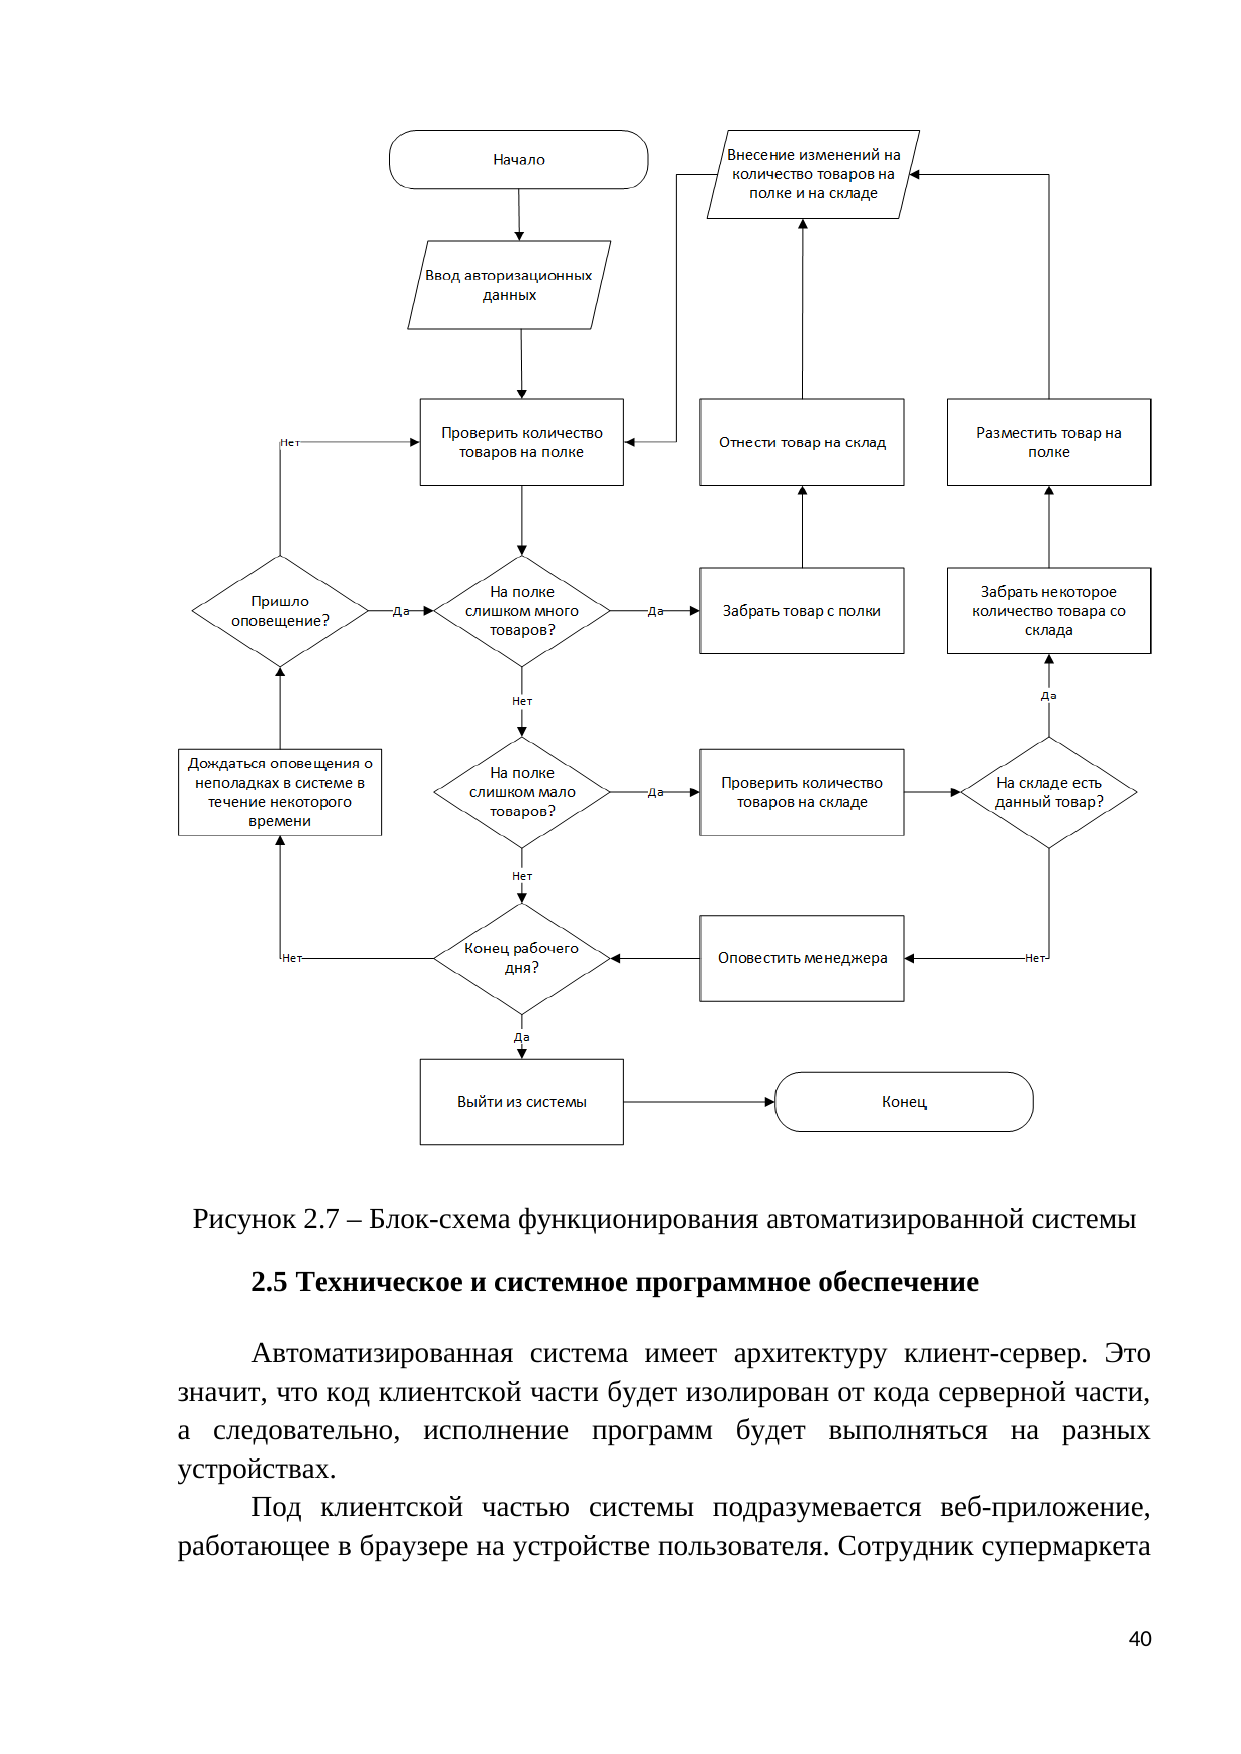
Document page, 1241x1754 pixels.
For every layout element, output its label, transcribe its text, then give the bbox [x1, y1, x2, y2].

text Рисунок 2.7 – Блок-схема функционирования автоматизированной системы [177, 1201, 1152, 1234]
text Автоматизированная система имеет архитектуру клиент-сервер. Это значит, что код клиентской части будет изолирован от кода серверной части, а следовательно, исполнение программ будет выполняться на разных устройствах. [177, 1335, 1152, 1484]
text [177, 1489, 1152, 1561]
subtitle Техническое и системное программное обеспечение [251, 1264, 1152, 1298]
picture [177, 118, 1152, 1159]
